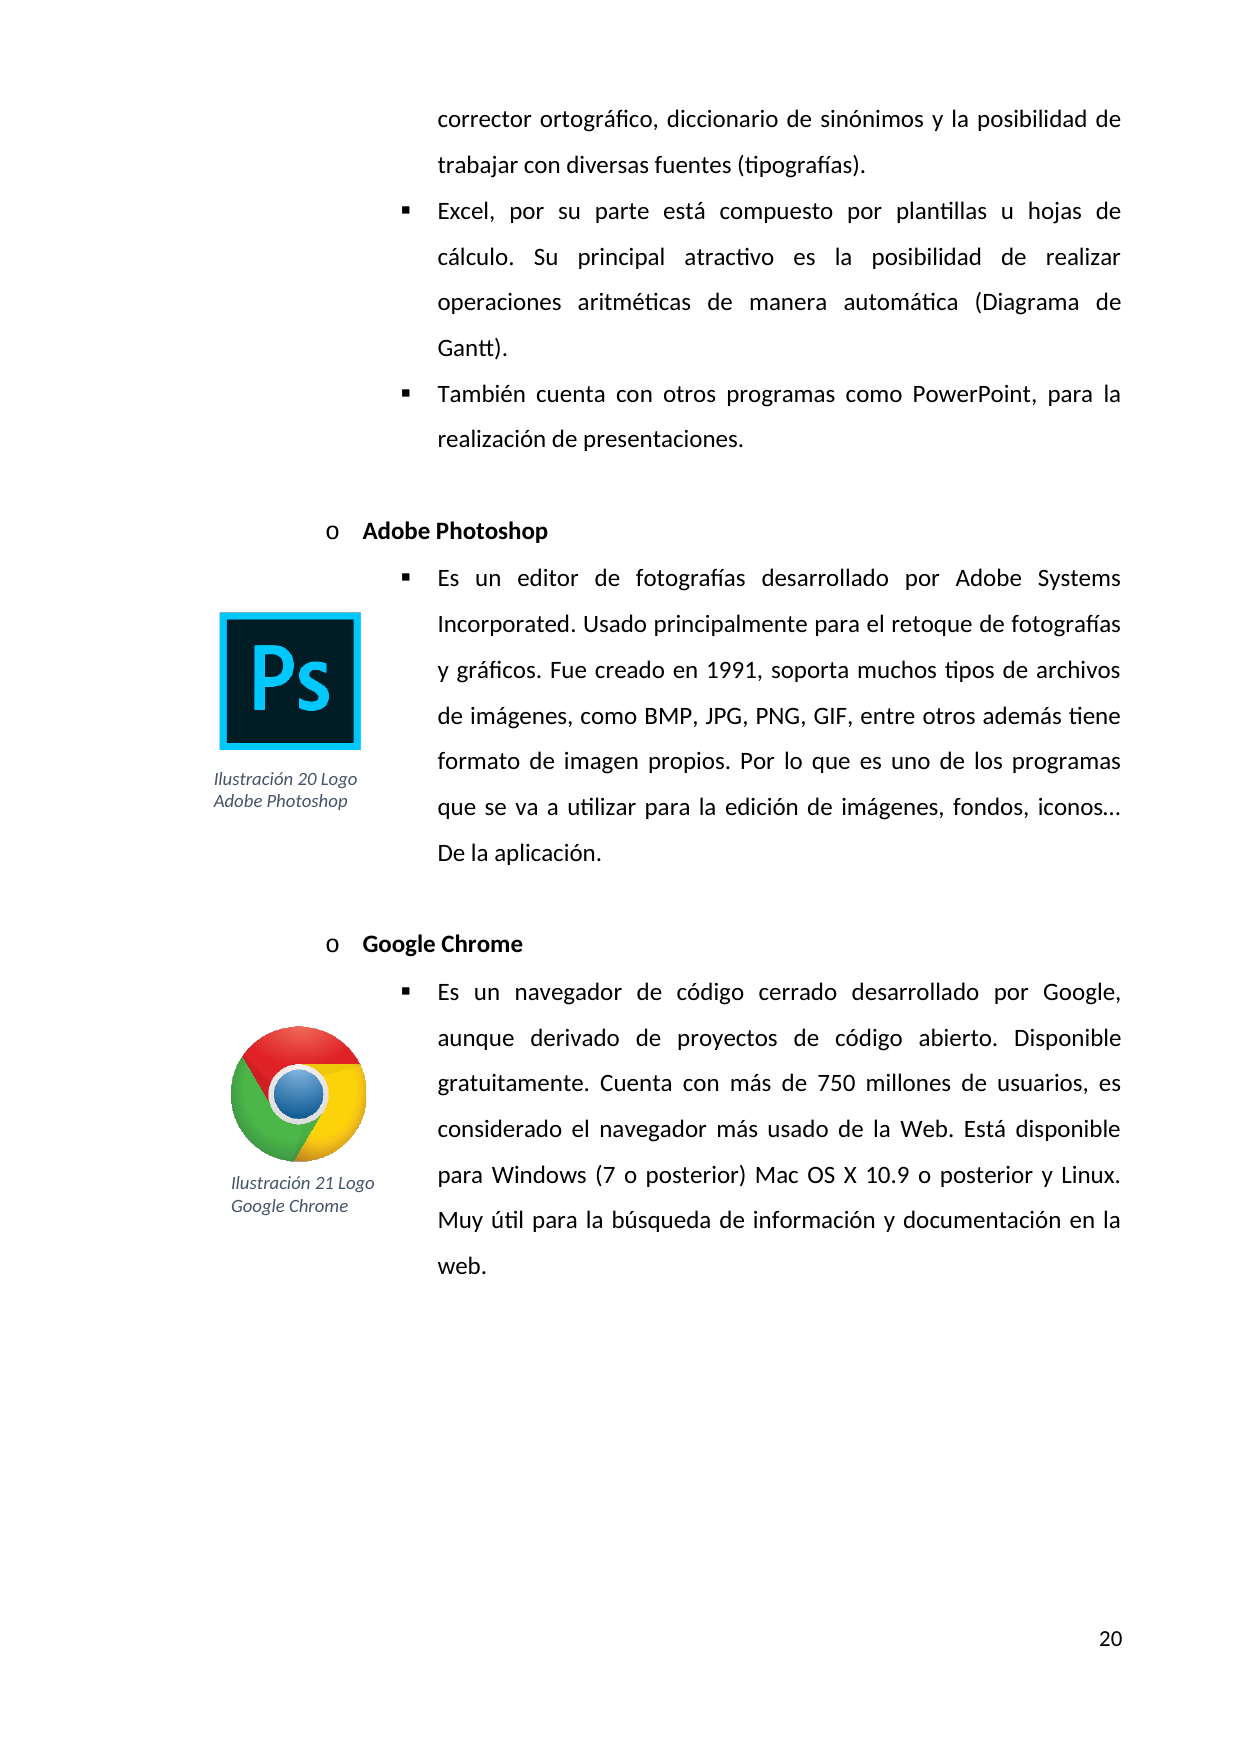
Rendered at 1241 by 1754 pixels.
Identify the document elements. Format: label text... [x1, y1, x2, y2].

list Es un editor de fotografías desarrollado por Adobe Systems Incorporated. Usado principalmente para el retoque de fotografías y gráficos. Fue creado en 1991, soporta muchos tipos de archivos de imágenes, como BMP, JPG, PNG, GIF, entre otros además tiene formato de imagen propios. Por lo que es uno de los programas que se va a utilizar para la edición de imágenes, fondos, iconos… De la aplicación. [400, 563, 1122, 867]
list Google Chrome [325, 928, 1122, 960]
list Excel, por su parte está compuesto por plantillas u hojas de cálculo. Su principal atractivo es la posibilidad de realizar operaciones aritméticas de manera automática (Diagrama de Gantt). [400, 195, 1122, 363]
list Es un navegador de código cerrado desarrollado por Google, aunque derivado de proyectos de código abierto. Disponible gratuitamente. Cuenta con más de 750 millones de usuarios, es considerado el navegador más usado de la Web. Está disponible para Windows (7 o posterior) Mac OS X 10.9 o posterior y Linux. Muy útil para la búsqueda de información y documentación en la web. [400, 976, 1122, 1281]
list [400, 103, 1122, 180]
list También cuenta con otros programas como PowerPoint, para la realización de presentaciones. [400, 378, 1122, 454]
picture [213, 604, 367, 758]
picture [230, 1026, 367, 1162]
list Adobe Photoshop [325, 515, 1122, 547]
